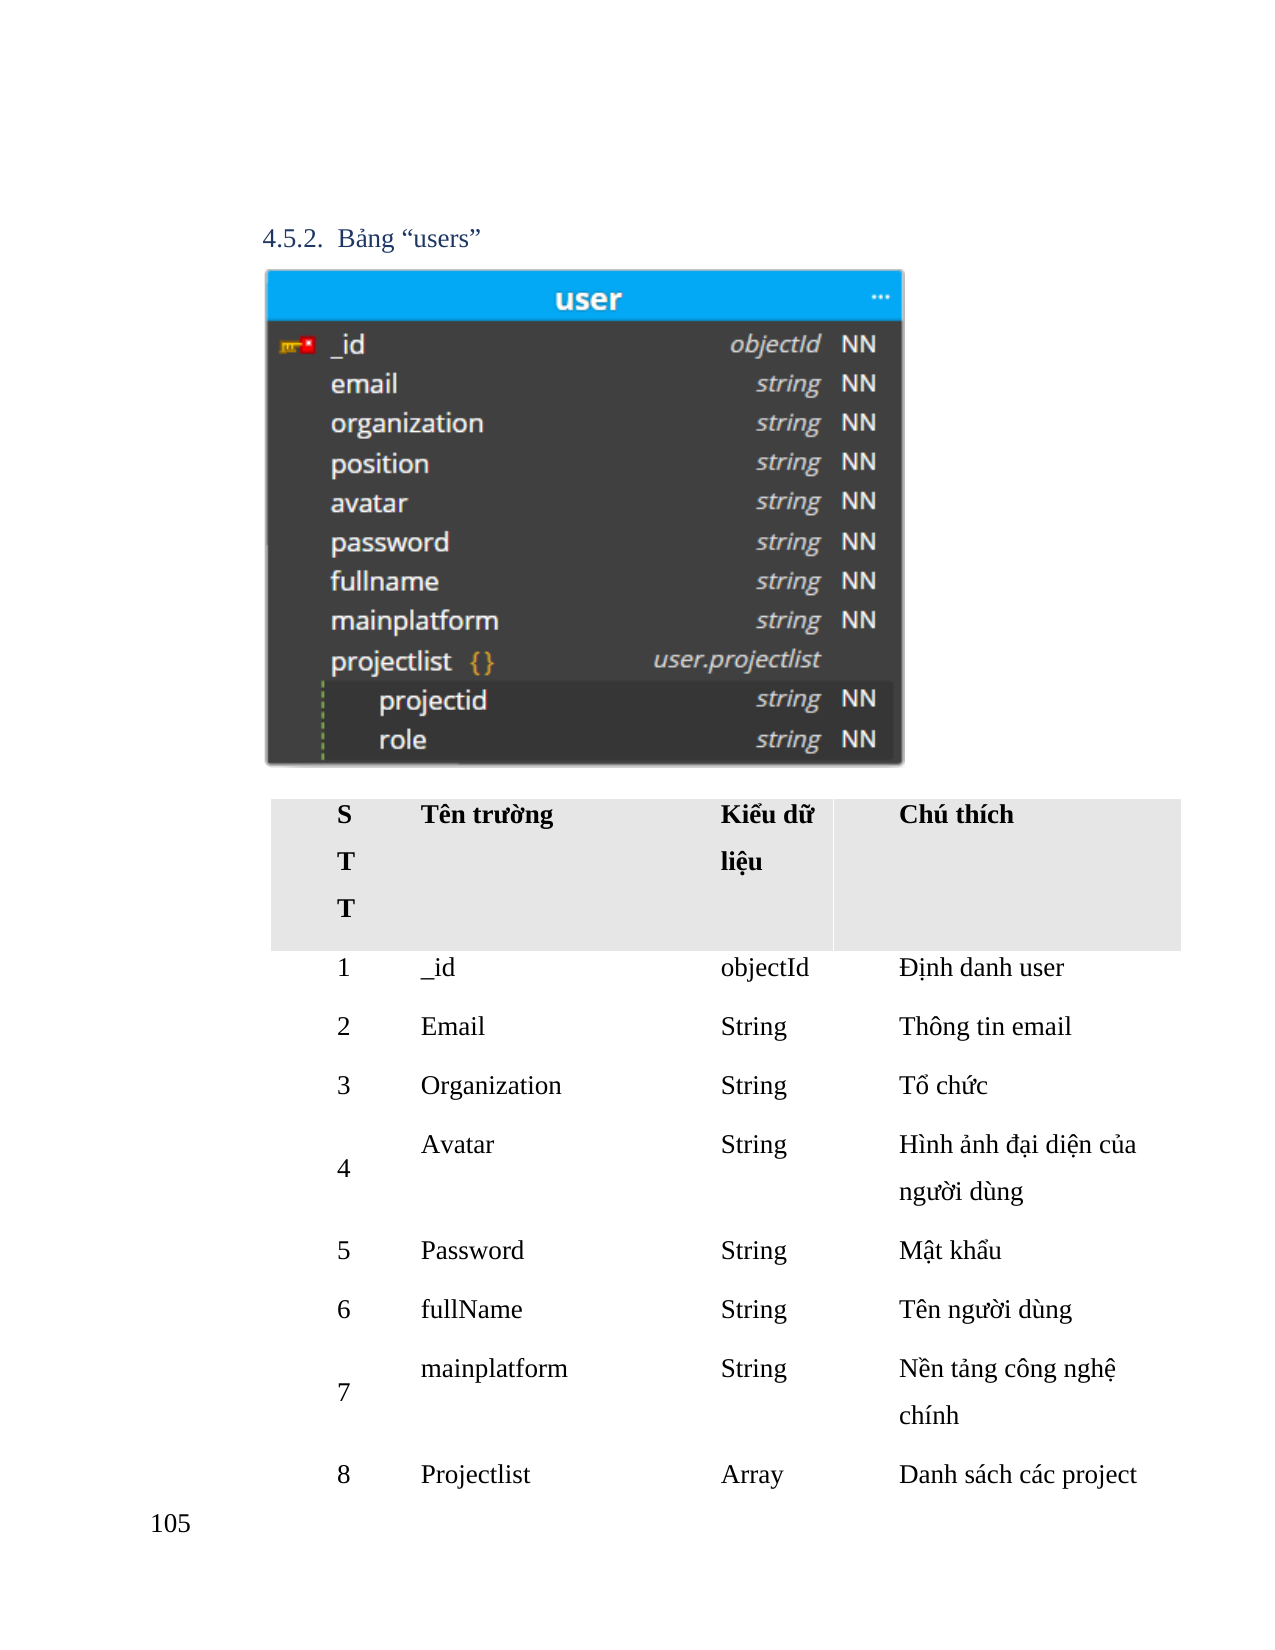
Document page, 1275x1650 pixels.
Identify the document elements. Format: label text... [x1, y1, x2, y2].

table_cell 3 [271, 1069, 355, 1128]
table_cell 7 [271, 1353, 355, 1458]
table_cell String [655, 1353, 833, 1458]
table_cell Email [355, 1010, 655, 1069]
table_cell Tên người dùng [834, 1294, 1181, 1353]
table_header STT [271, 799, 355, 951]
table_cell 2 [271, 1010, 355, 1069]
table_cell 6 [271, 1294, 355, 1353]
table_cell fullName [355, 1294, 655, 1353]
table_cell mainplatform [355, 1353, 655, 1458]
table_cell Organization [355, 1069, 655, 1128]
table_cell String [655, 1129, 833, 1234]
table_cell String [655, 1294, 833, 1353]
table_header Chú thích [834, 799, 1181, 951]
table_cell _id [355, 951, 655, 1010]
table_cell 5 [271, 1234, 355, 1293]
table_cell Thông tin email [834, 1010, 1181, 1069]
table_header Tên trường [355, 799, 655, 951]
table_cell Định danh user [834, 951, 1181, 1010]
table_cell Nền tảng công nghệ chính [834, 1353, 1181, 1458]
table_cell Array [655, 1459, 833, 1489]
table_cell Projectlist [355, 1459, 655, 1489]
table_cell 1 [271, 951, 355, 1010]
table_cell Mật khẩu [834, 1234, 1181, 1293]
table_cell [834, 1459, 1181, 1489]
table_cell Password [355, 1234, 655, 1293]
table_header Kiểu dữ liệu [655, 799, 833, 951]
table_cell objectId [655, 951, 833, 1010]
table_cell 4 [271, 1129, 355, 1234]
table_cell 8 [271, 1459, 355, 1489]
table_cell Tổ chức [834, 1069, 1181, 1128]
subtitle Bảng “users” [262, 222, 1125, 253]
table_cell String [655, 1069, 833, 1128]
table_cell Hình ảnh đại diện của người dùng [834, 1129, 1181, 1234]
table_cell String [655, 1234, 833, 1293]
table_cell Avatar [355, 1129, 655, 1234]
table_cell String [655, 1010, 833, 1069]
picture [262, 269, 905, 768]
